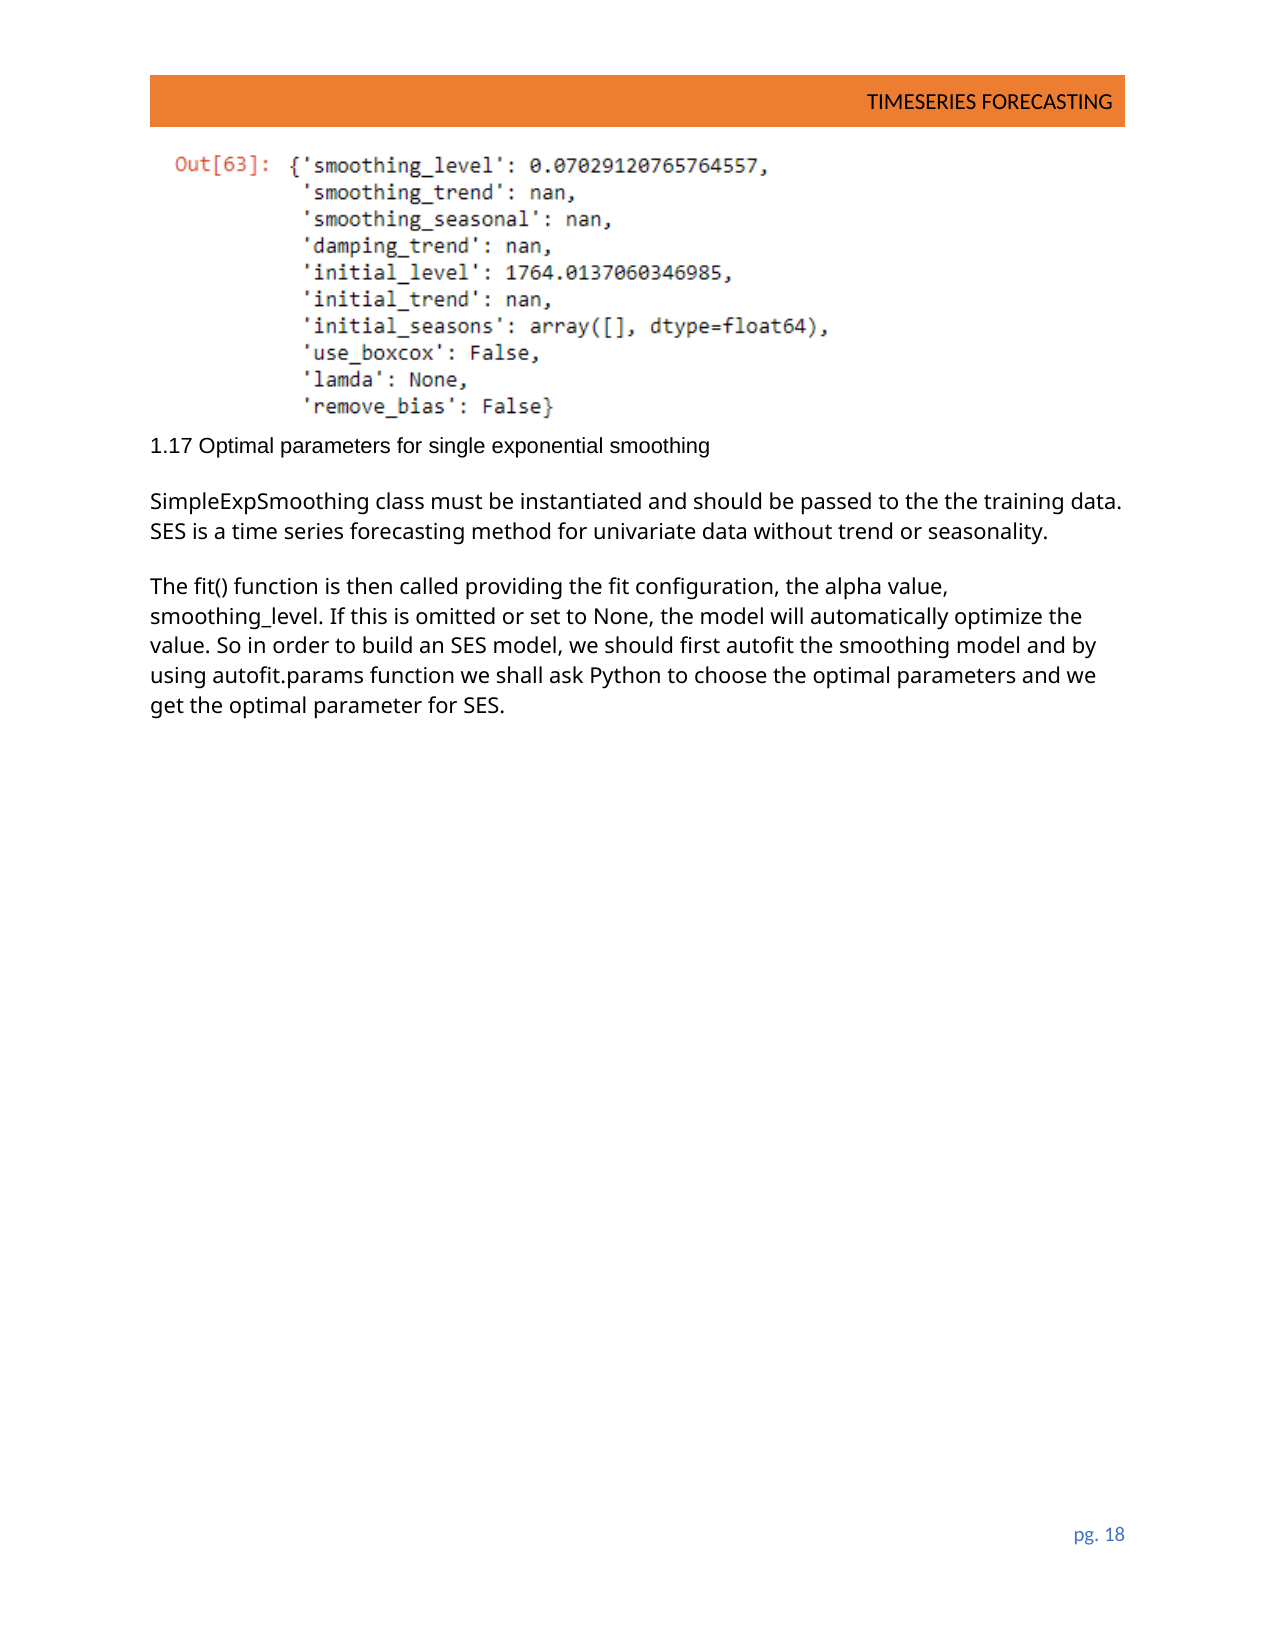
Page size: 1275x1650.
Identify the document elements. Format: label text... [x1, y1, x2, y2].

picture [150, 155, 894, 434]
text The fit() function is then called providing the fit configuration, the alpha value, smoothing_level. If this is omitted or set to None, the model will automatically optimize the value. So in order to build an SES model, we should first autofit the smoothing model and by using autofit.params function we shall ask Python to choose the optimal parameters and we get the optimal parameter for SES. [150, 571, 1125, 720]
text SimpleExpSmoothing class must be instantiated and should be passed to the the training data. SES is a time series forecasting method for univariate data without trend or seasonality. [150, 486, 1125, 546]
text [150, 155, 1125, 486]
